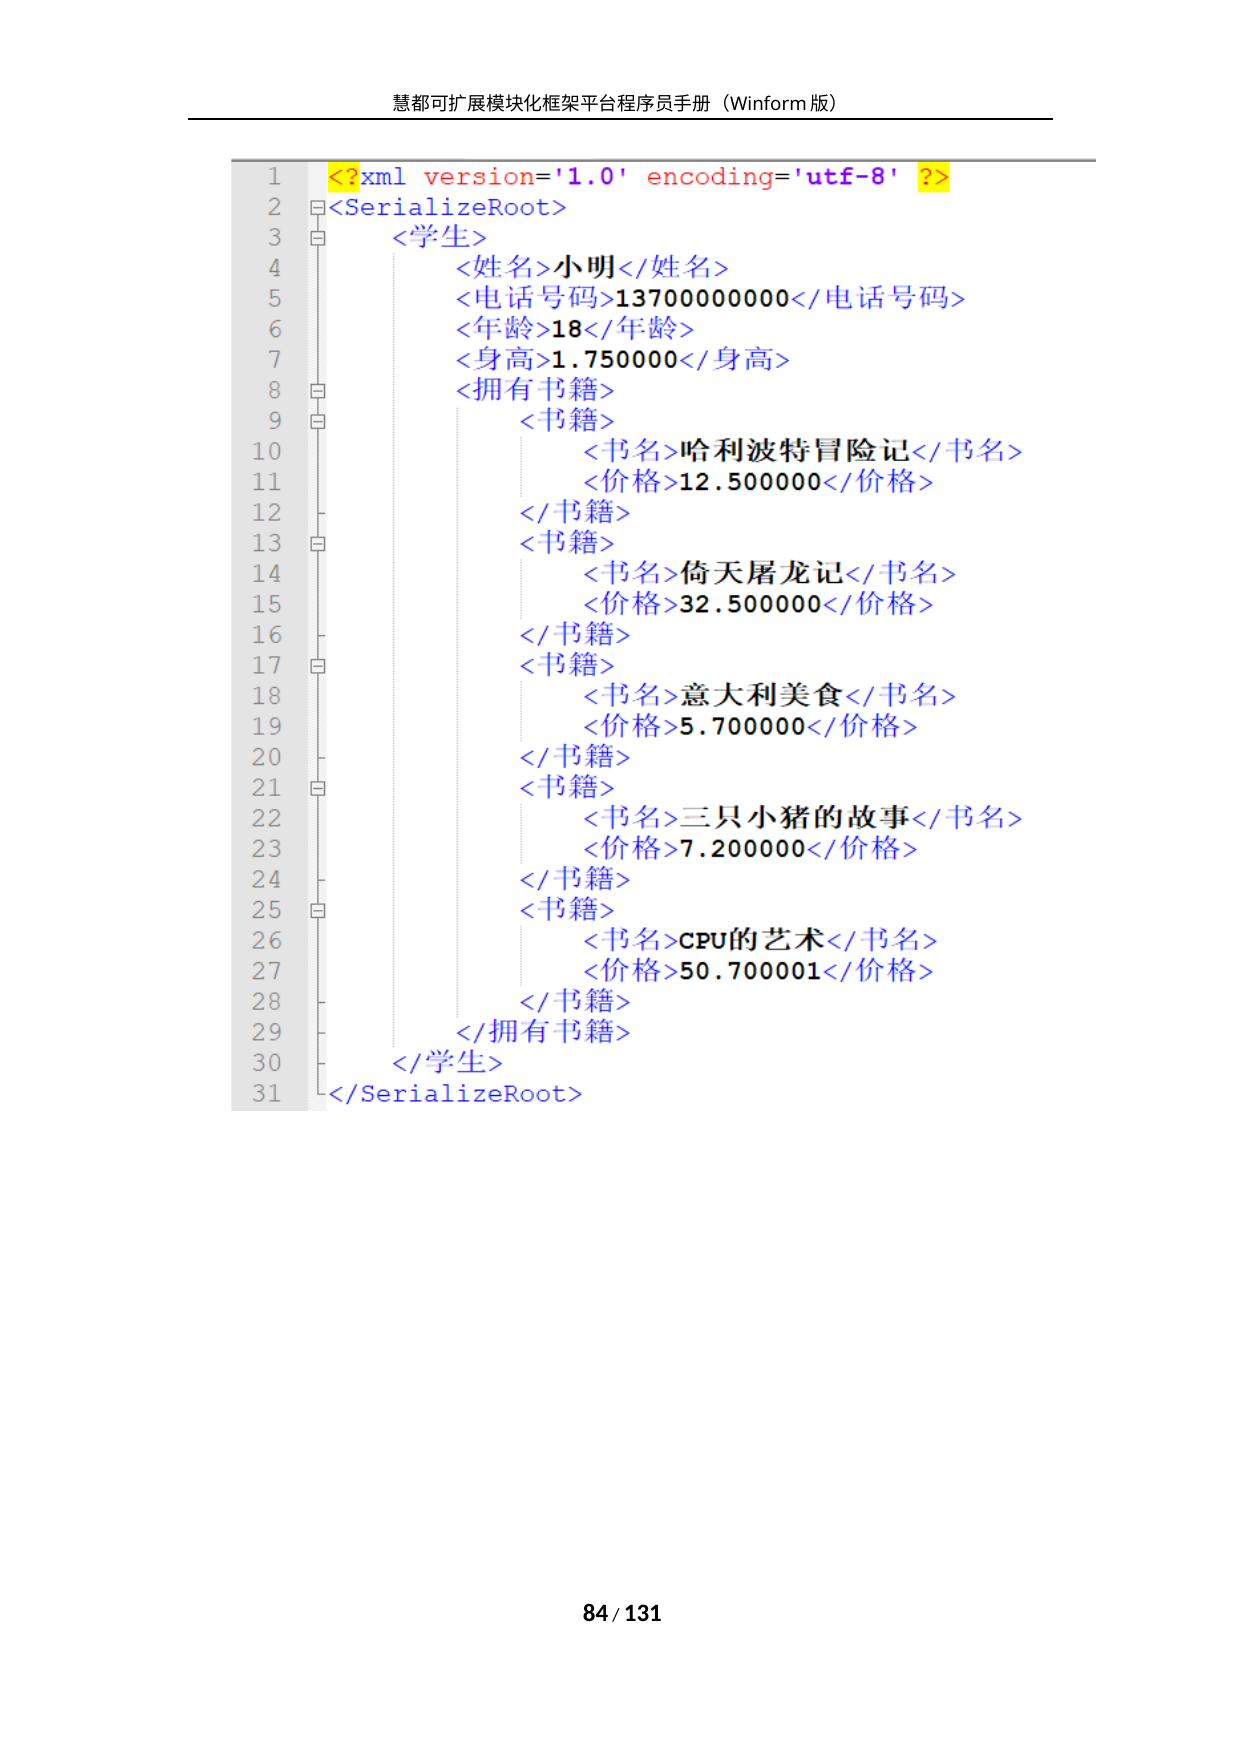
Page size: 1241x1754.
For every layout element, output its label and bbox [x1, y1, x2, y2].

picture [231, 158, 1096, 1111]
